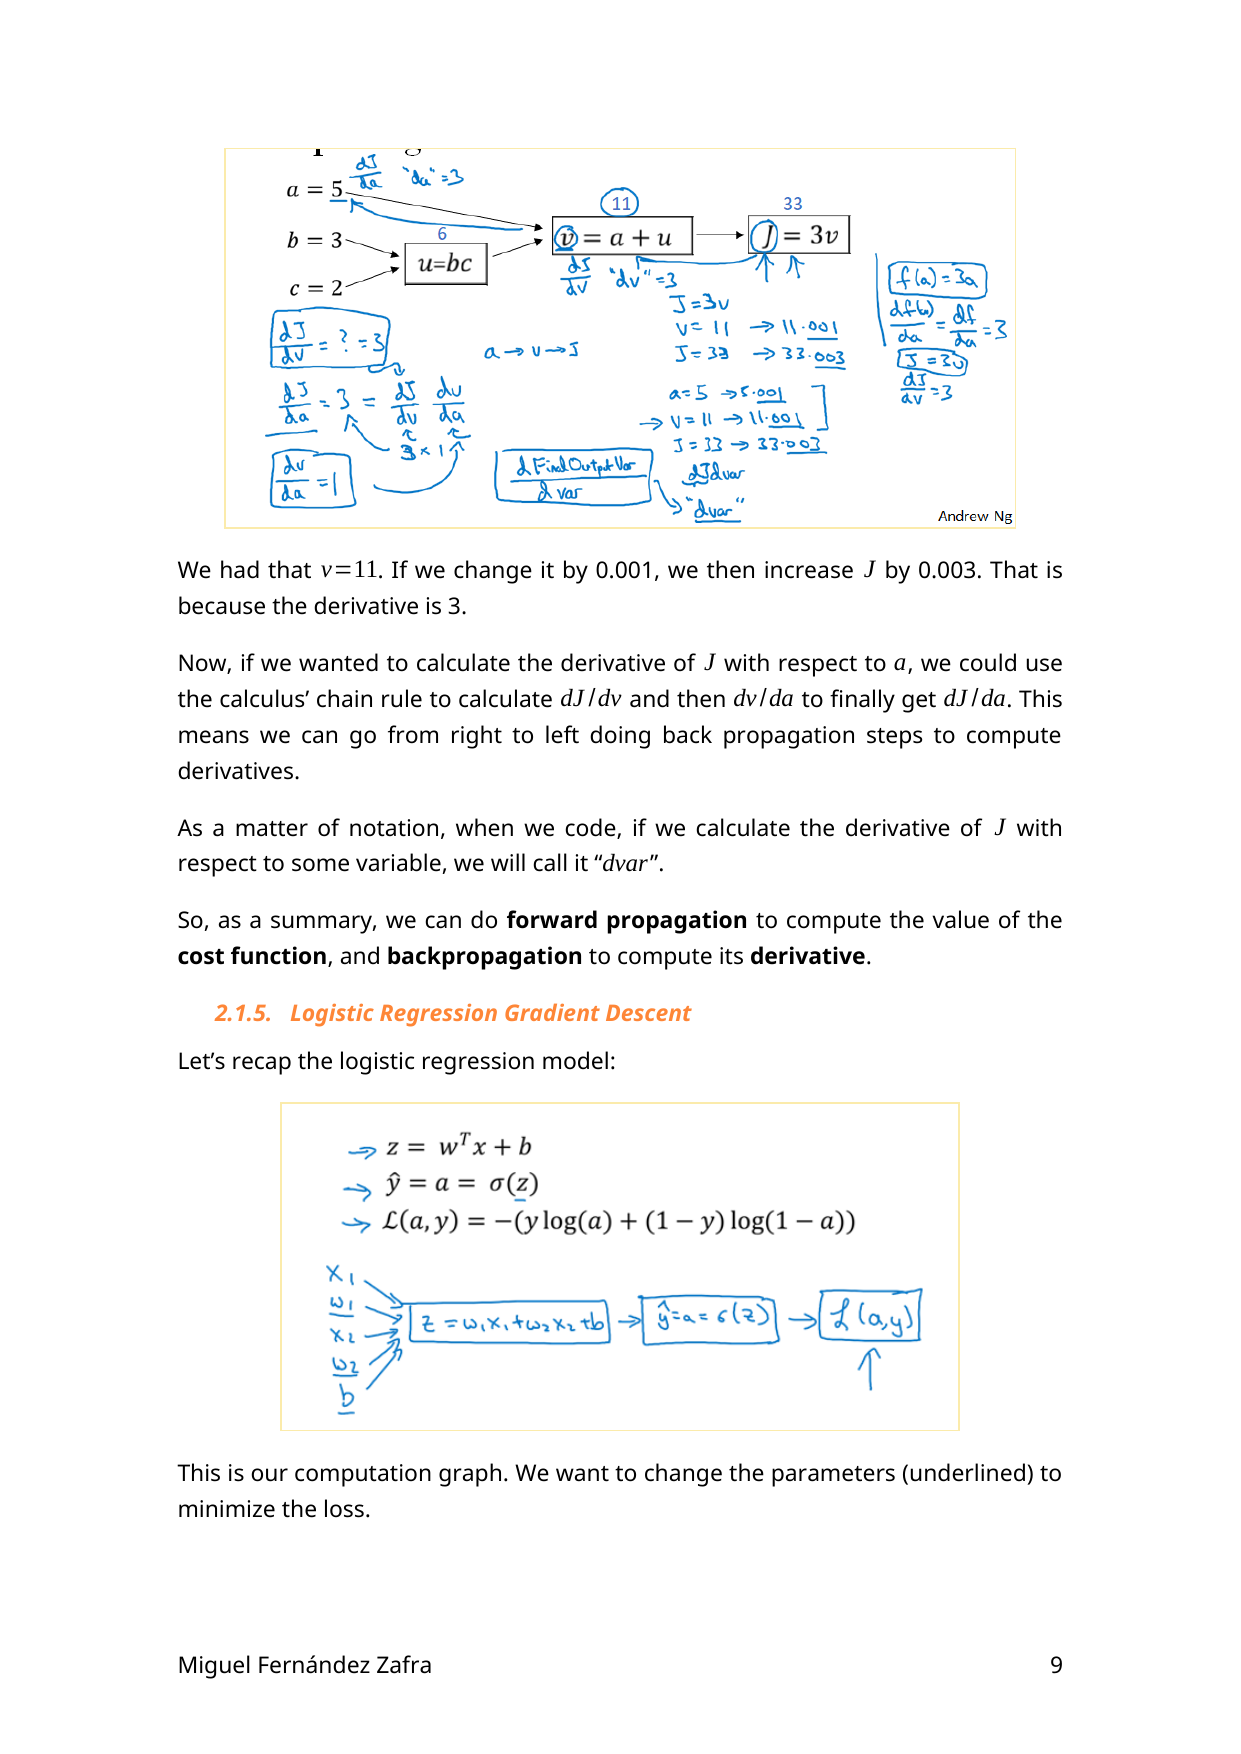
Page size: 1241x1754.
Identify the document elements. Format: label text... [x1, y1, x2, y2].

text So, as a summary, we can do forward propagation to compute the value of the cost function, and backpropagation to compute its derivative. [177, 904, 1063, 971]
picture [226, 149, 1015, 527]
picture [282, 1104, 958, 1430]
text We had that . If we change it by 0.001, we then increase by 0.003. That is because the derivative is 3. [177, 554, 1063, 621]
subtitle Logistic Regression Gradient Descent [215, 997, 1063, 1028]
text Let’s recap the logistic regression model: [177, 1045, 1063, 1077]
text Now, if we wanted to calculate the derivative of with respect to , we could use the calculus’ chain rule to calculate and then to finally get . This means we can go from right to left doing back propagation steps to compute derivatives. [177, 647, 1063, 786]
text As a matter of notation, when we code, if we calculate the derivative of with respect to some variable, we will call it “”. [177, 811, 1063, 879]
text This is our computation graph. We want to change the parameters (underlined) to minimize the loss. [177, 1457, 1063, 1524]
